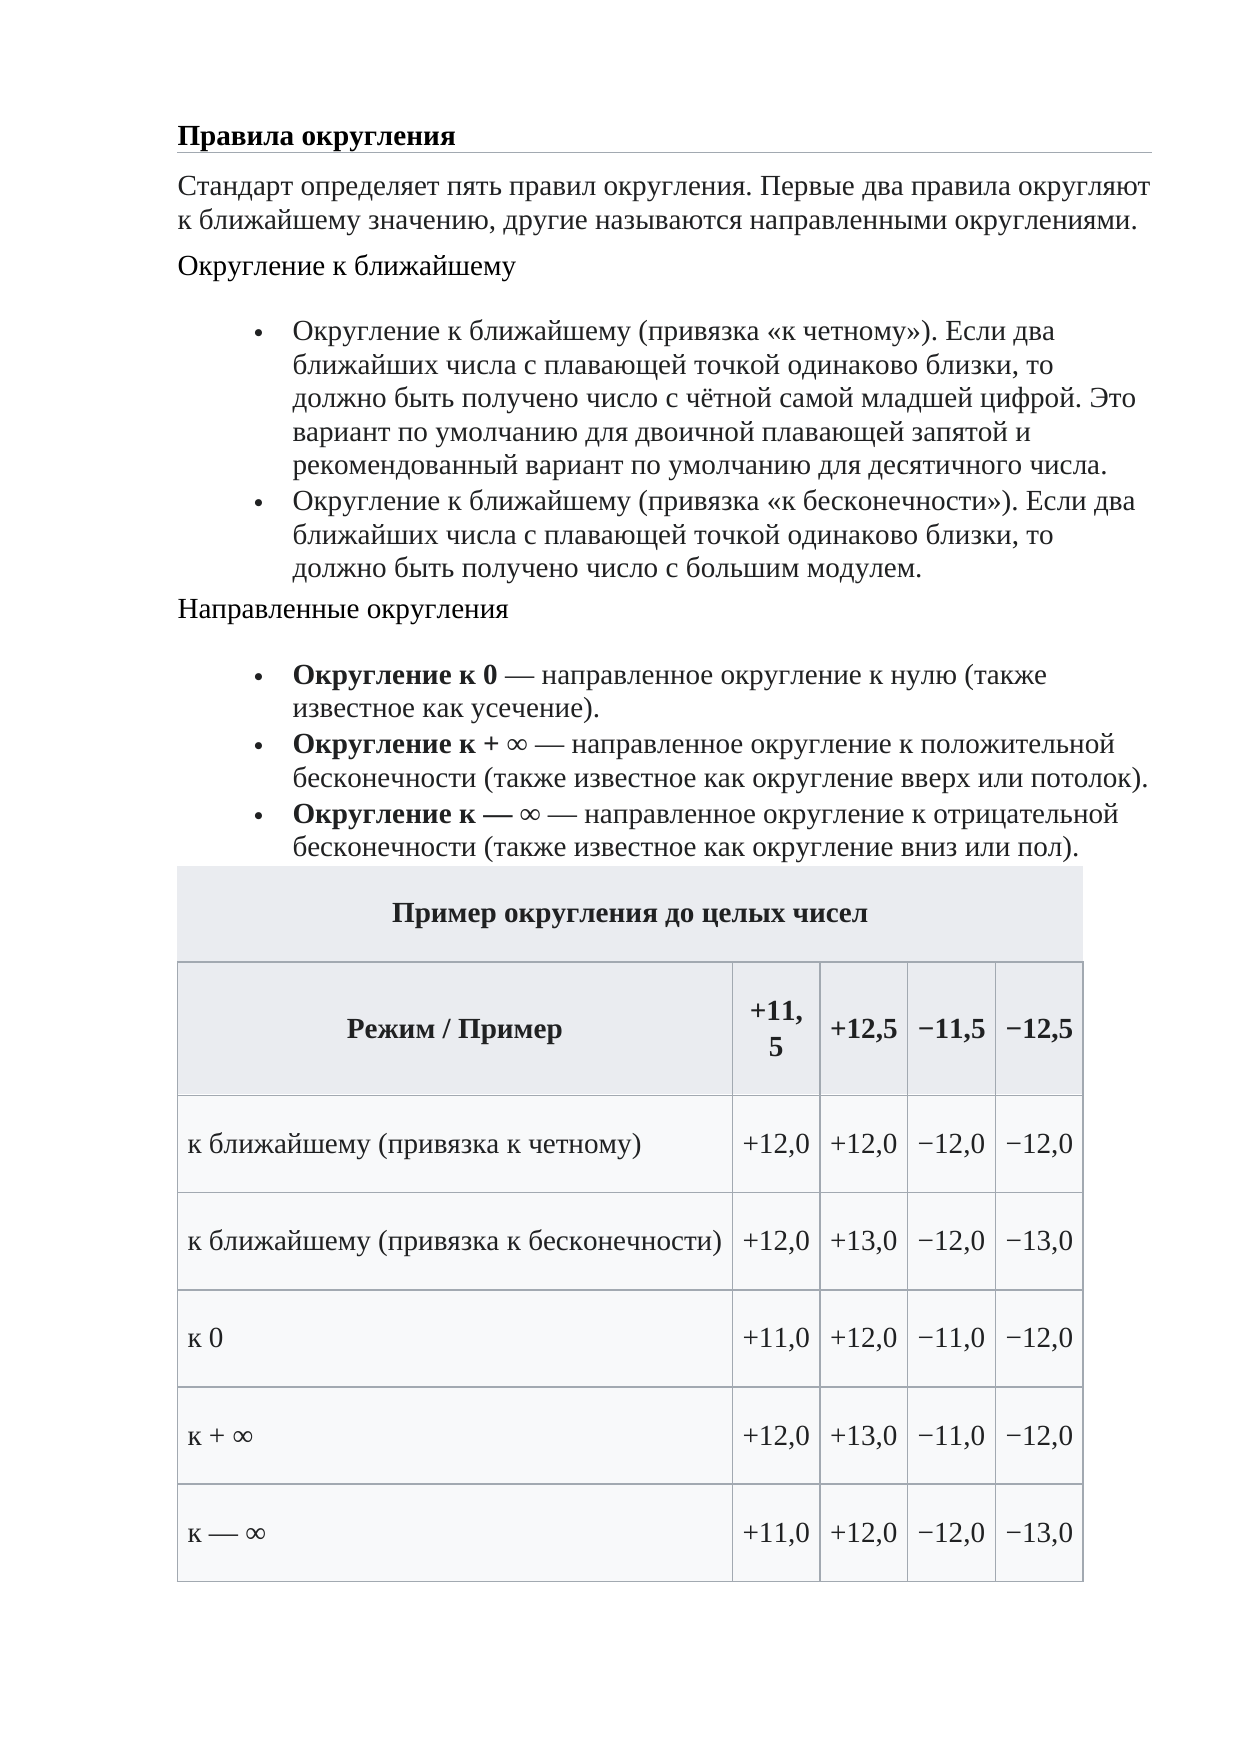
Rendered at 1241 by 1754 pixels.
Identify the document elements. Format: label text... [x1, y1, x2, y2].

table_cell +12,0 [733, 1096, 819, 1192]
list Округление к ближайшему (привязка «к четному»). Если два ближайших числа с плавающей точкой одинаково близки, то должно быть получено число с чётной самой младшей цифрой. Это вариант по умолчанию для двоичной плавающей запятой и рекомендованный вариант по умолчанию для десятичного числа. [255, 313, 1152, 481]
table_cell +12,5 [821, 963, 907, 1094]
table_cell +13,0 [821, 1388, 907, 1483]
table_cell −12,0 [908, 1096, 995, 1192]
list Округление к + ∞ — направленное округление к положительной бесконечности (также известное как округление вверх или потолок). [255, 726, 1152, 793]
table_cell +11,5 [733, 963, 819, 1094]
table_cell −13,0 [996, 1485, 1082, 1581]
table_cell +12,0 [821, 1485, 907, 1581]
table_cell к — ∞ [178, 1485, 732, 1581]
table_cell к ближайшему (привязка к четному) [178, 1096, 732, 1192]
table_cell −11,5 [908, 963, 995, 1094]
table_cell +11,0 [733, 1291, 819, 1386]
subtitle Правила округления [177, 118, 1152, 152]
table_cell −11,0 [908, 1291, 995, 1386]
table_cell к + ∞ [178, 1388, 732, 1483]
table_cell +12,0 [733, 1388, 819, 1483]
list Округление к — ∞ — направленное округление к отрицательной бесконечности (также известное как округление вниз или пол). [255, 796, 1152, 863]
table_cell к ближайшему (привязка к бесконечности) [178, 1193, 732, 1289]
table_cell −12,0 [996, 1388, 1082, 1483]
table_cell к 0 [178, 1291, 732, 1386]
table_cell −12,0 [908, 1485, 995, 1581]
table_cell −12,0 [908, 1193, 995, 1289]
subtitle Округление к ближайшему [177, 248, 1152, 281]
table_cell +12,0 [821, 1291, 907, 1386]
table_cell −13,0 [996, 1193, 1082, 1289]
text Стандарт определяет пять правил округления. Первые два правила округляют к ближайшему значению, другие называются направленными округлениями. [177, 168, 1152, 235]
table_cell +12,0 [733, 1193, 819, 1289]
table_cell −11,0 [908, 1388, 995, 1483]
table_cell Режим / Пример [178, 963, 732, 1094]
table_cell −12,0 [996, 1096, 1082, 1192]
table_header Пример округления до целых чисел [177, 866, 1083, 961]
table_cell −12,5 [996, 963, 1082, 1094]
list Округление к 0 — направленное округление к нулю (также известное как усечение). [255, 657, 1152, 724]
list Округление к ближайшему (привязка «к бесконечности»). Если два ближайших числа с плавающей точкой одинаково близки, то должно быть получено число с большим модулем. [255, 483, 1152, 584]
table_cell +11,0 [733, 1485, 819, 1581]
table_cell +13,0 [821, 1193, 907, 1289]
table_cell +12,0 [821, 1096, 907, 1192]
table_cell −12,0 [996, 1291, 1082, 1386]
subtitle Направленные округления [177, 592, 1152, 625]
